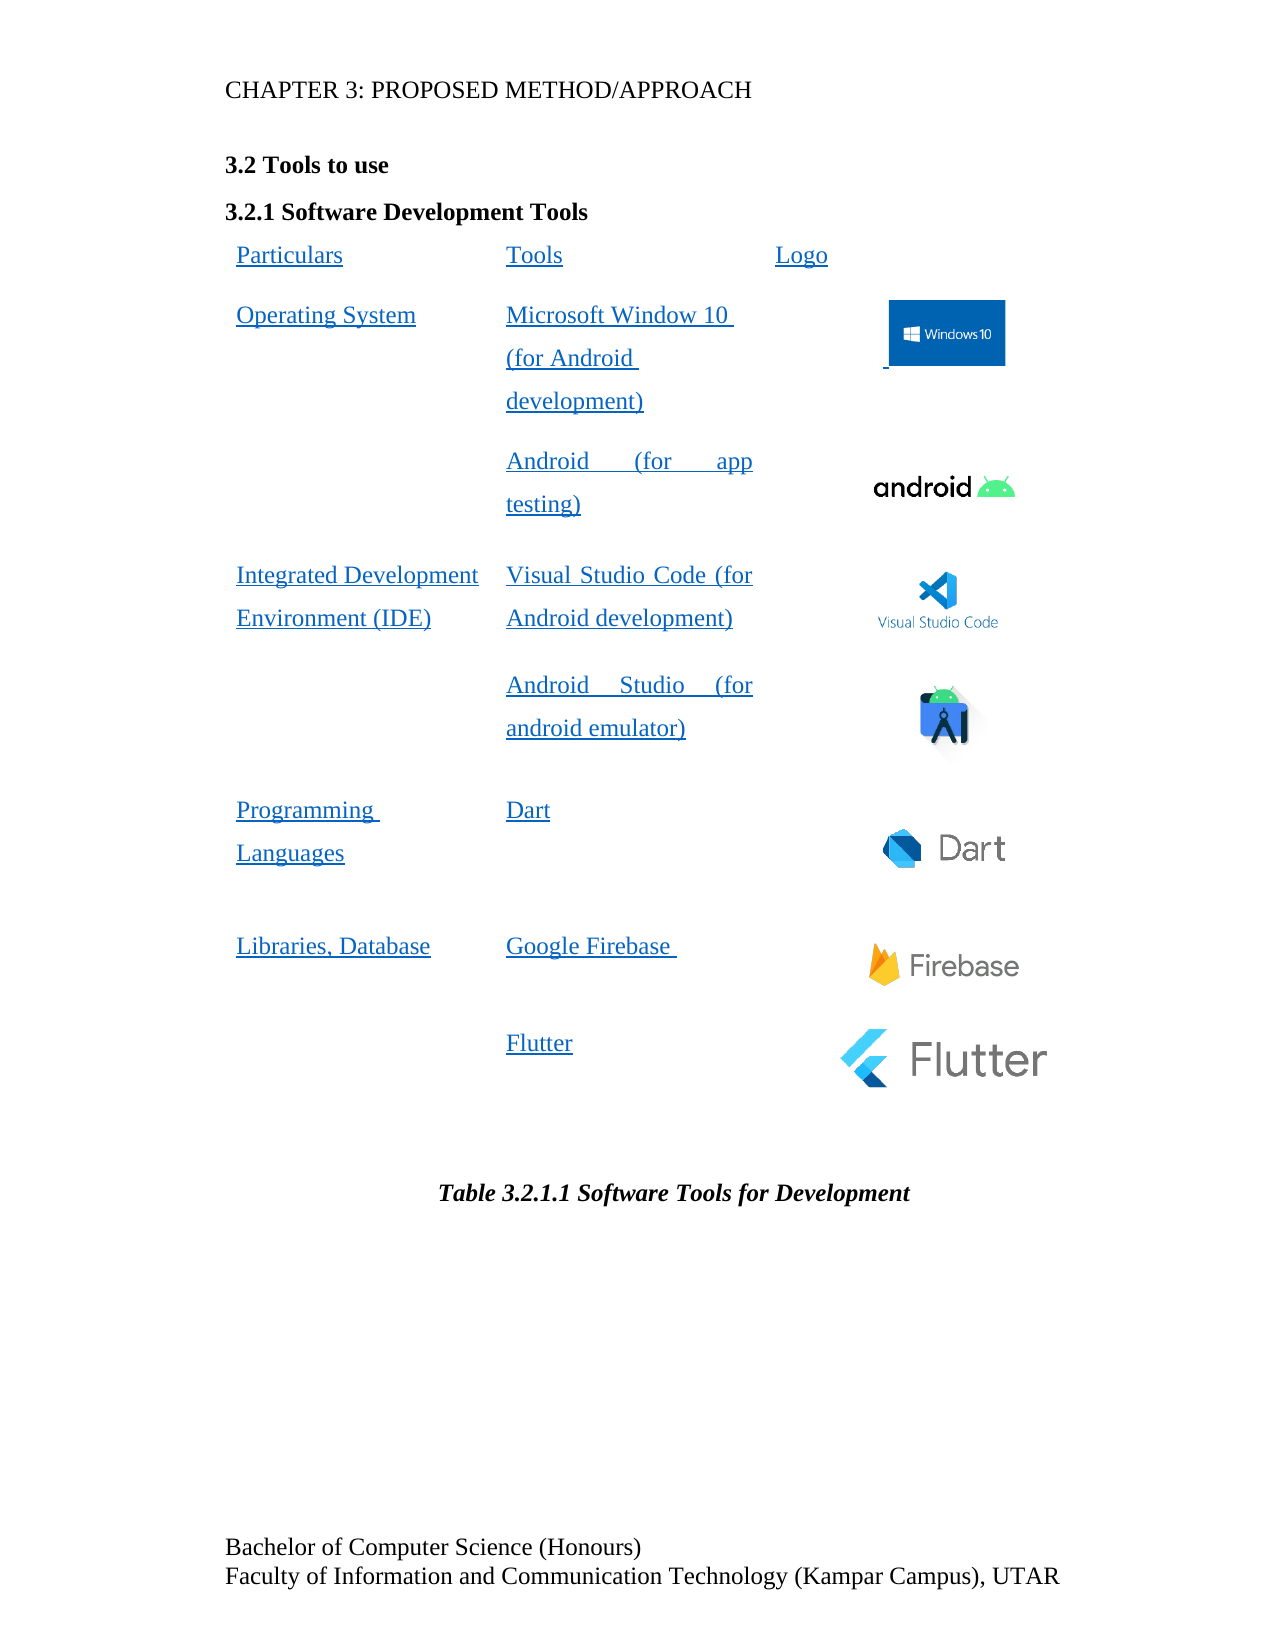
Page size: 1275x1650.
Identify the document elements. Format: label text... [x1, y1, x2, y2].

picture [864, 795, 1023, 901]
table_header Particulars [225, 240, 494, 300]
picture [888, 300, 1006, 366]
table_cell [764, 446, 1124, 560]
table_cell Integrated Development Environment (IDE) [225, 560, 494, 795]
table_cell Operating System [225, 300, 494, 560]
picture [873, 559, 1015, 640]
table_cell [764, 300, 1124, 446]
table_cell [764, 560, 1124, 670]
table_cell Android (for app testing) [495, 446, 764, 560]
subtitle 3.2 Tools to use [225, 150, 1125, 179]
table_cell [764, 795, 1124, 931]
table_cell Google Firebase [495, 931, 764, 1028]
table_cell Visual Studio Code (for Android development) [495, 560, 764, 670]
table_cell Microsoft Window 10 (for Android development) [495, 300, 764, 446]
picture [839, 1028, 1048, 1088]
table_cell Android Studio (for android emulator) [495, 670, 764, 795]
table_header Tools [495, 240, 764, 300]
picture [847, 931, 1040, 998]
table_cell [764, 1029, 1124, 1119]
picture [870, 446, 1018, 529]
table_cell [764, 670, 1124, 795]
subtitle 3.2.1 Software Development Tools [225, 197, 1125, 226]
picture [897, 670, 991, 765]
table_cell Dart [495, 795, 764, 931]
text Table 3.2.1.1 Software Tools for Development [225, 1178, 1125, 1207]
table_header Logo [764, 240, 1124, 300]
table_cell Programming Languages [225, 795, 494, 931]
table_cell [764, 931, 1124, 1028]
table_cell Flutter [495, 1029, 764, 1119]
table_cell Libraries, Database [225, 931, 494, 1119]
